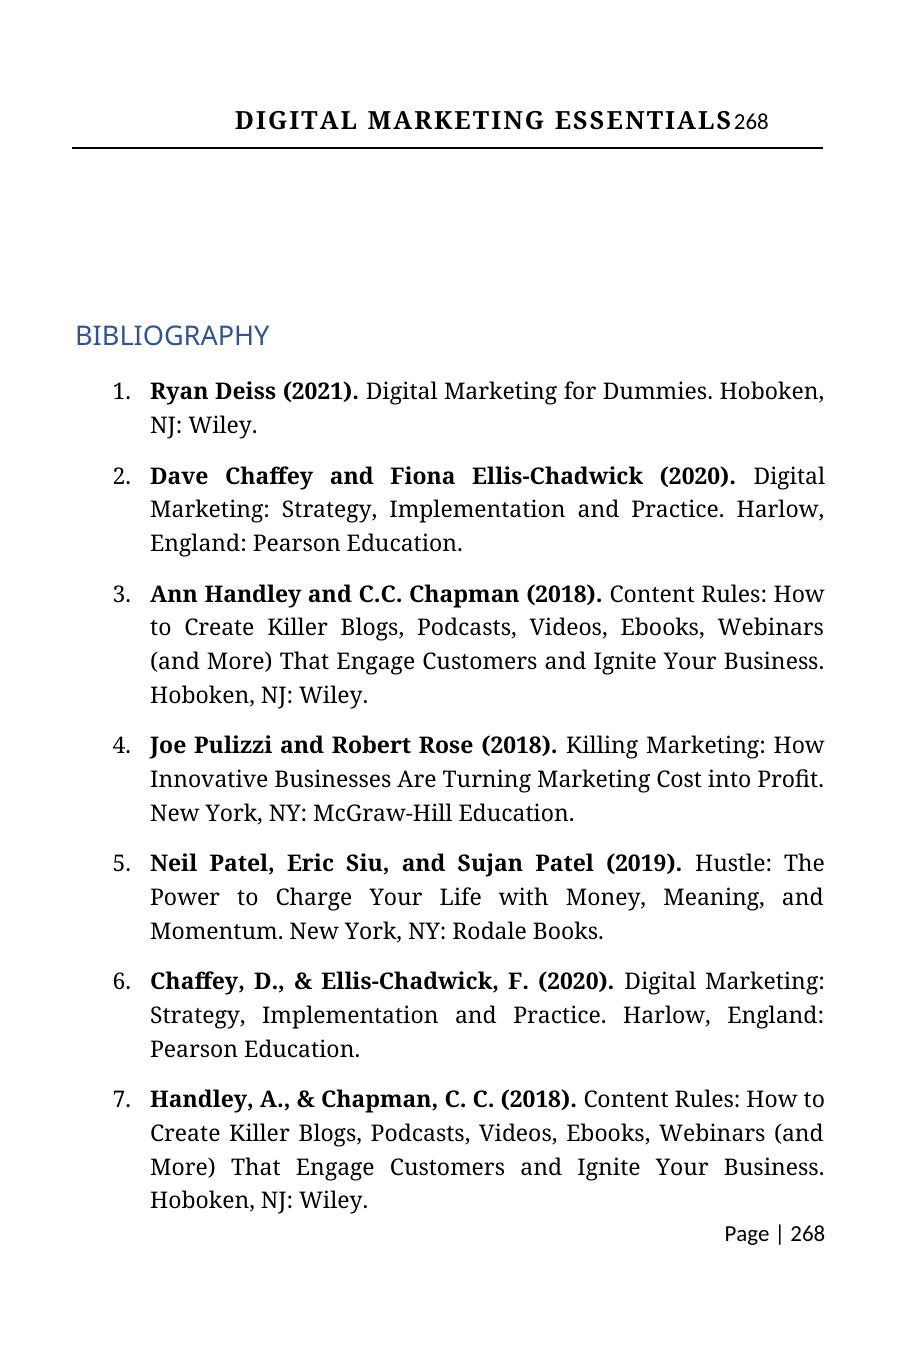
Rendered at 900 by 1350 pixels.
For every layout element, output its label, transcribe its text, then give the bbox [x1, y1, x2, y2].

list Dave Chaffey and Fiona Ellis-Chadwick (2020). Digital Marketing: Strategy, Implementation and Practice. Harlow, England: Pearson Education. [112, 459, 825, 558]
list Handley, A., & Chapman, C. C. (2018). Content Rules: How to Create Killer Blogs, Podcasts, Videos, Ebooks, Webinars (and More) That Engage Customers and Ignite Your Business. Hoboken, NJ: Wiley. [112, 1083, 825, 1215]
list Chaffey, D., & Ellis-Chadwick, F. (2020). Digital Marketing: Strategy, Implementation and Practice. Harlow, England: Pearson Education. [112, 965, 825, 1064]
list Ryan Deiss (2021). Digital Marketing for Dummies. Hoboken, NJ: Wiley. [112, 375, 825, 440]
subtitle BIBLIOGRAPHY [75, 316, 825, 353]
list Ann Handley and C.C. Chapman (2018). Content Rules: How to Create Killer Blogs, Podcasts, Videos, Ebooks, Webinars (and More) That Engage Customers and Ignite Your Business. Hoboken, NJ: Wiley. [112, 577, 825, 710]
list Joe Pulizzi and Robert Rose (2018). Killing Marketing: How Innovative Businesses Are Turning Marketing Cost into Profit. New York, NY: McGraw-Hill Education. [112, 729, 825, 828]
list Neil Patel, Eric Siu, and Sujan Patel (2019). Hustle: The Power to Charge Your Life with Money, Meaning, and Momentum. New York, NY: Rodale Books. [112, 847, 825, 946]
